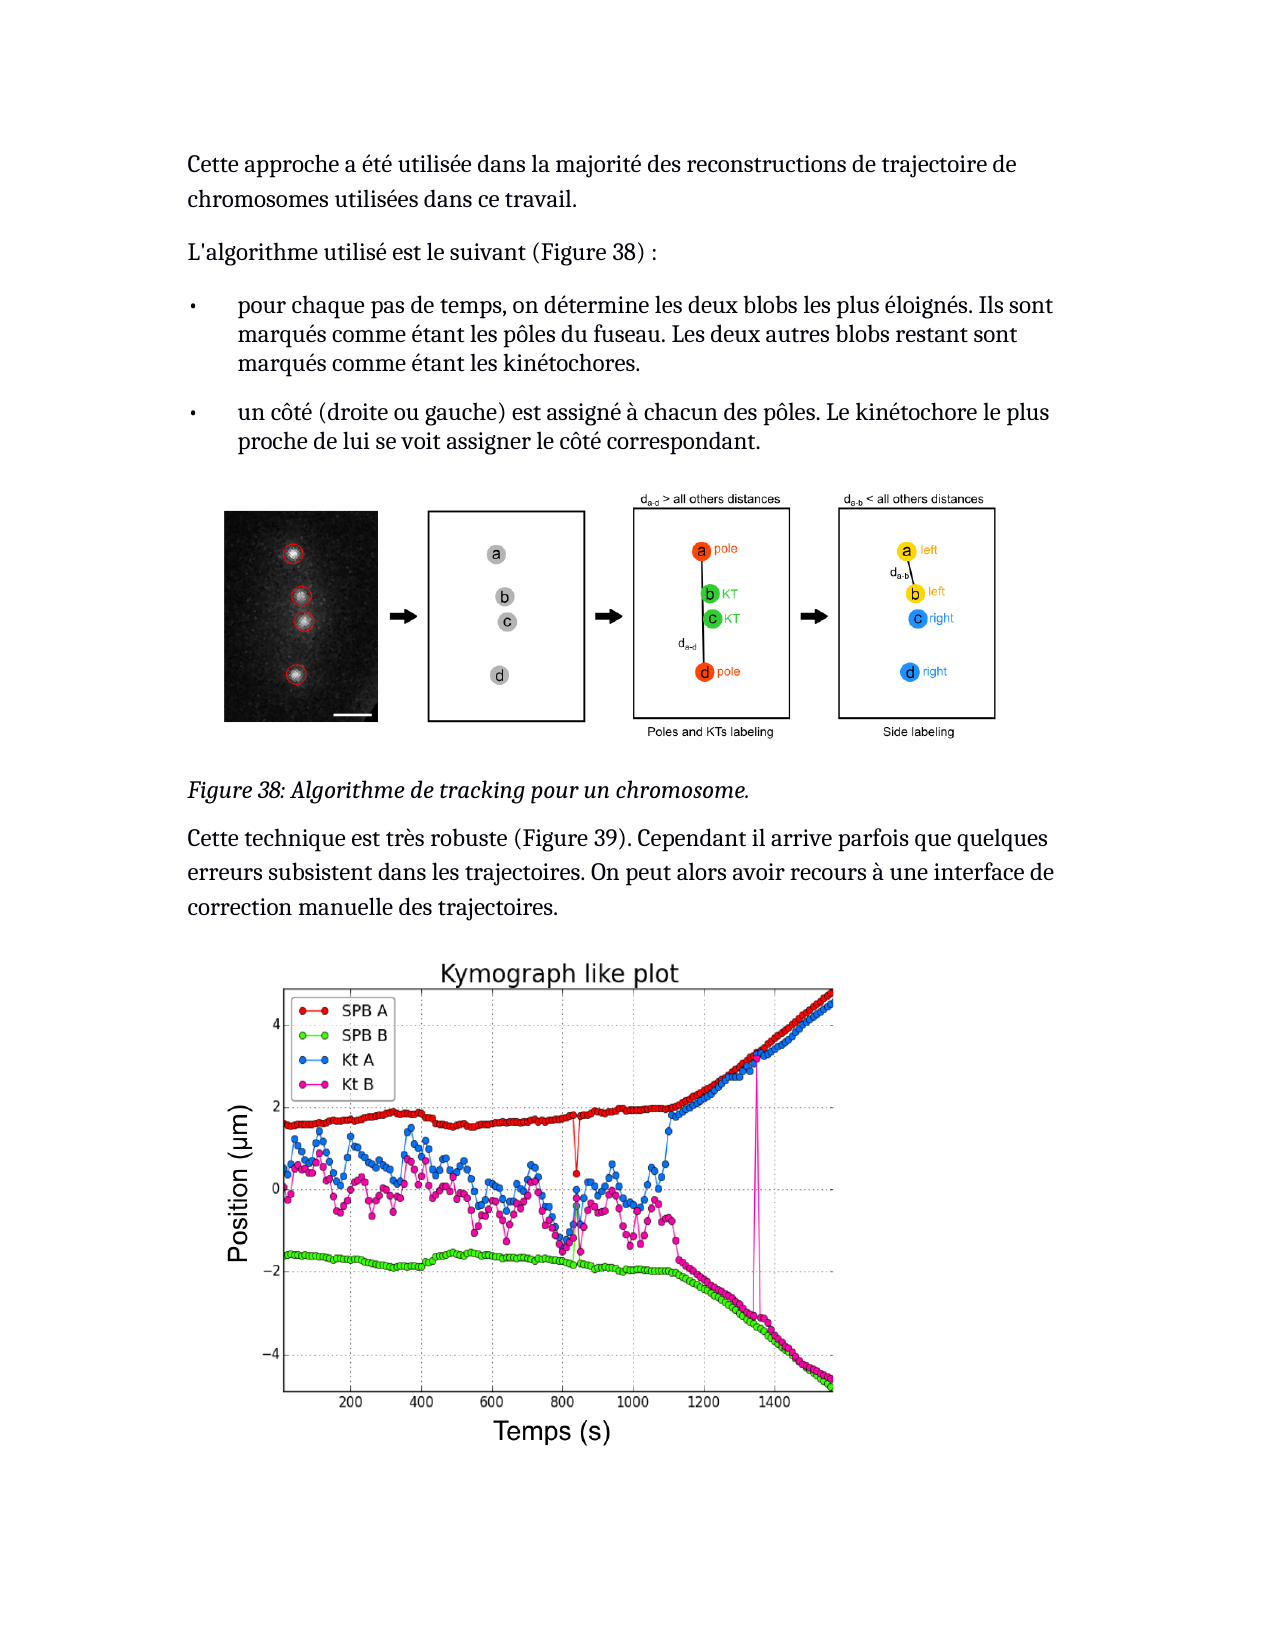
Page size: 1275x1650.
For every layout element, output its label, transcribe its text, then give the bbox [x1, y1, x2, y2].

list un côté (droite ou gauche) est assigné à chacun des pôles. Le kinétochore le plus proche de lui se voit assigner le côté correspondant. [187, 398, 1087, 456]
picture [206, 476, 1013, 756]
text Cette approche a été utilisée dans la majorité des reconstructions de trajectoire de chromosomes utilisées dans ce travail. [187, 150, 1087, 213]
text Cette technique est très robuste (Figure 39). Cependant il arrive parfois que quelques erreurs subsistent dans les trajectoires. On peut alors avoir recours à une interface de correction manuelle des trajectoires. [187, 824, 1087, 922]
text L'algorithme utilisé est le suivant (Figure 38) : [187, 238, 1087, 266]
picture [206, 946, 850, 1463]
list pour chaque pas de temps, on détermine les deux blobs les plus éloignés. Ils sont marqués comme étant les pôles du fuseau. Les deux autres blobs restant sont marqués comme étant les kinétochores. [187, 291, 1087, 377]
text Figure 38: Algorithme de tracking pour un chromosome. [187, 776, 1087, 805]
